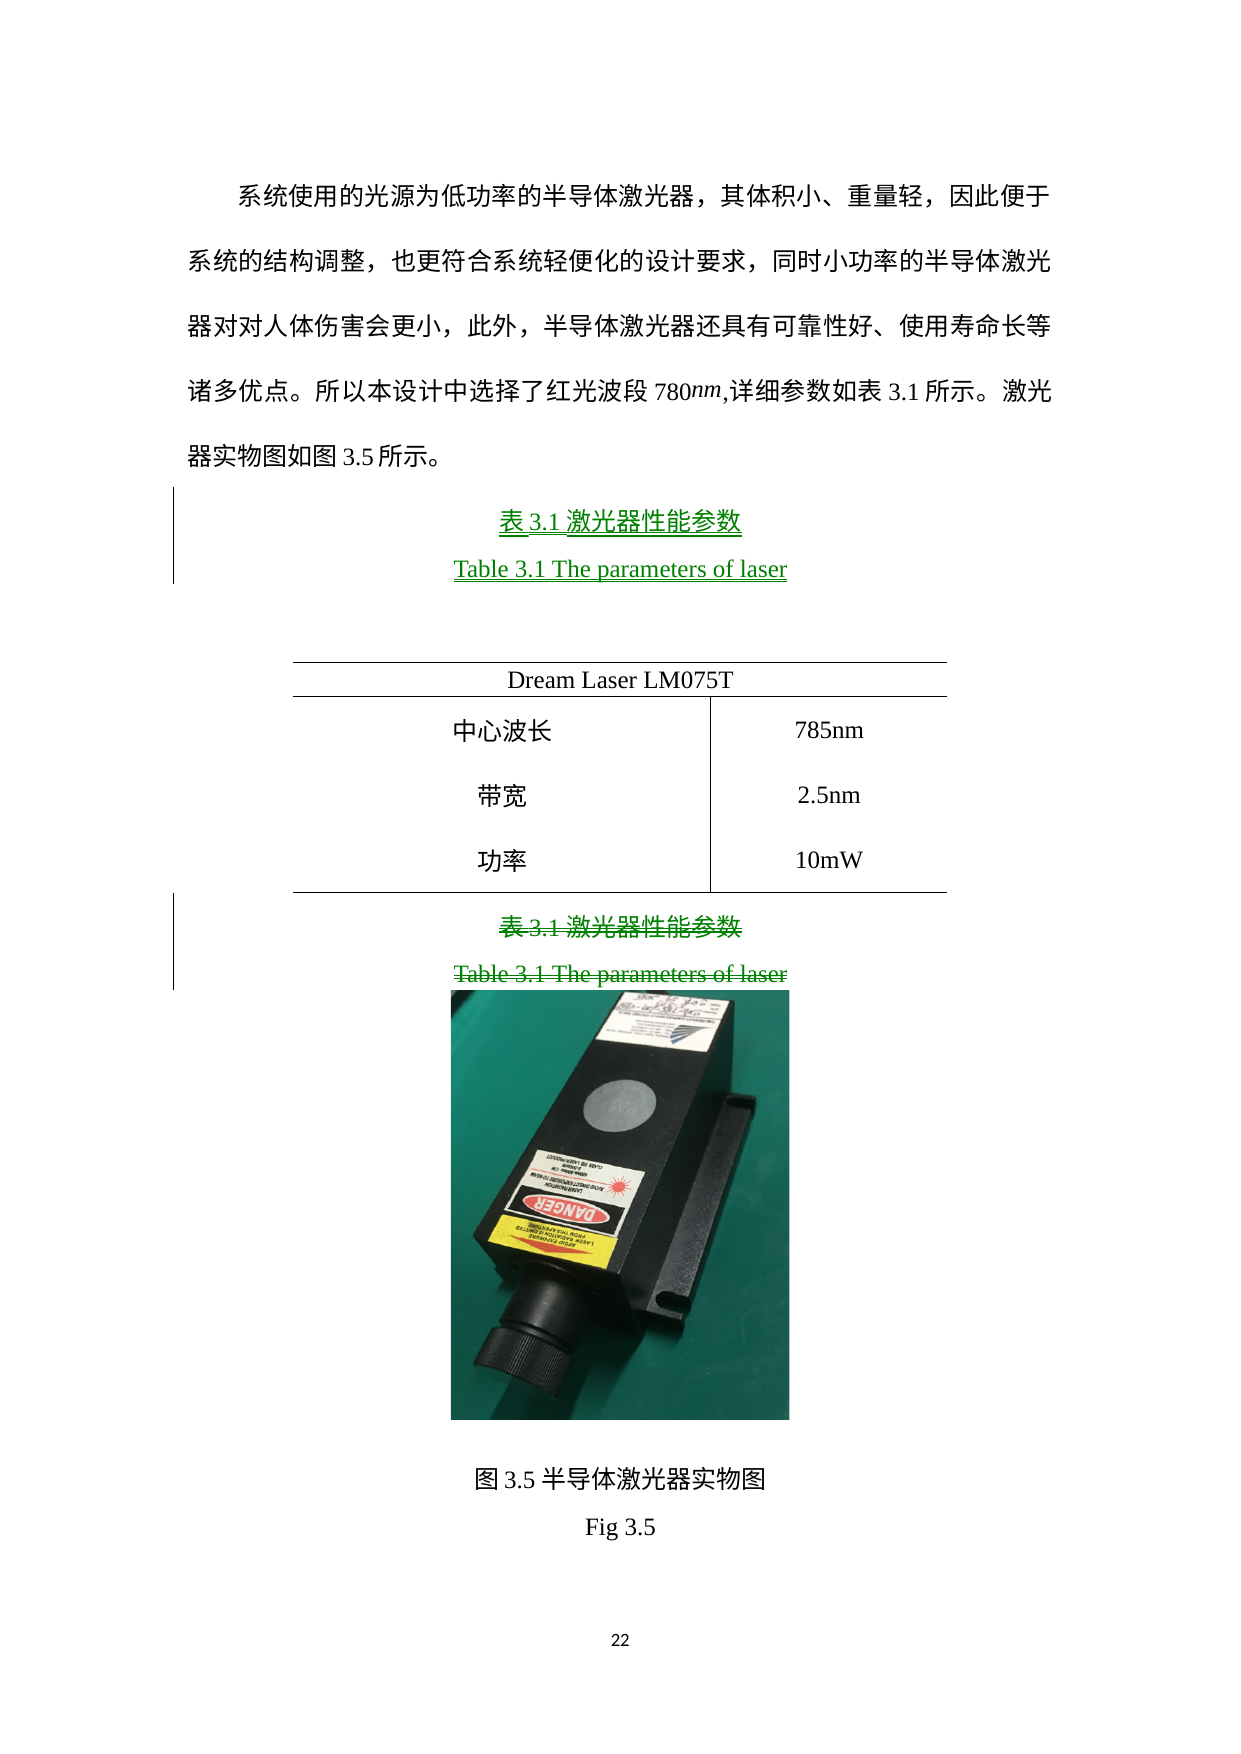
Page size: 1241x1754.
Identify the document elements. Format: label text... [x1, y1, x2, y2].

text 图3.5 半导体激光器实物图 [187, 1445, 1053, 1510]
table_cell 中心波长 [293, 697, 710, 762]
picture [450, 990, 790, 1420]
table_header Dream Laser LM075T [293, 663, 947, 696]
table_cell 785nm [711, 697, 947, 762]
table_cell 10mW [711, 827, 947, 892]
table_cell 2.5nm [711, 762, 947, 827]
table_cell 带宽 [293, 762, 710, 827]
text 系统使用的光源为低功率的半导体激光器，其体积小、重量轻，因此便于系统的结构调整，也更符合系统轻便化的设计要求，同时小功率的半导体激光器对对人体伤害会更小，此外，半导体激光器还具有可靠性好、使用寿命长等诸多优点。所以本设计中选择了红光波段780,详细参数如表3.1所示。激光器实物图如图3.5所示。 [187, 162, 1053, 487]
text Fig 3.5 [187, 1510, 1053, 1543]
table_cell 功率 [293, 827, 710, 892]
